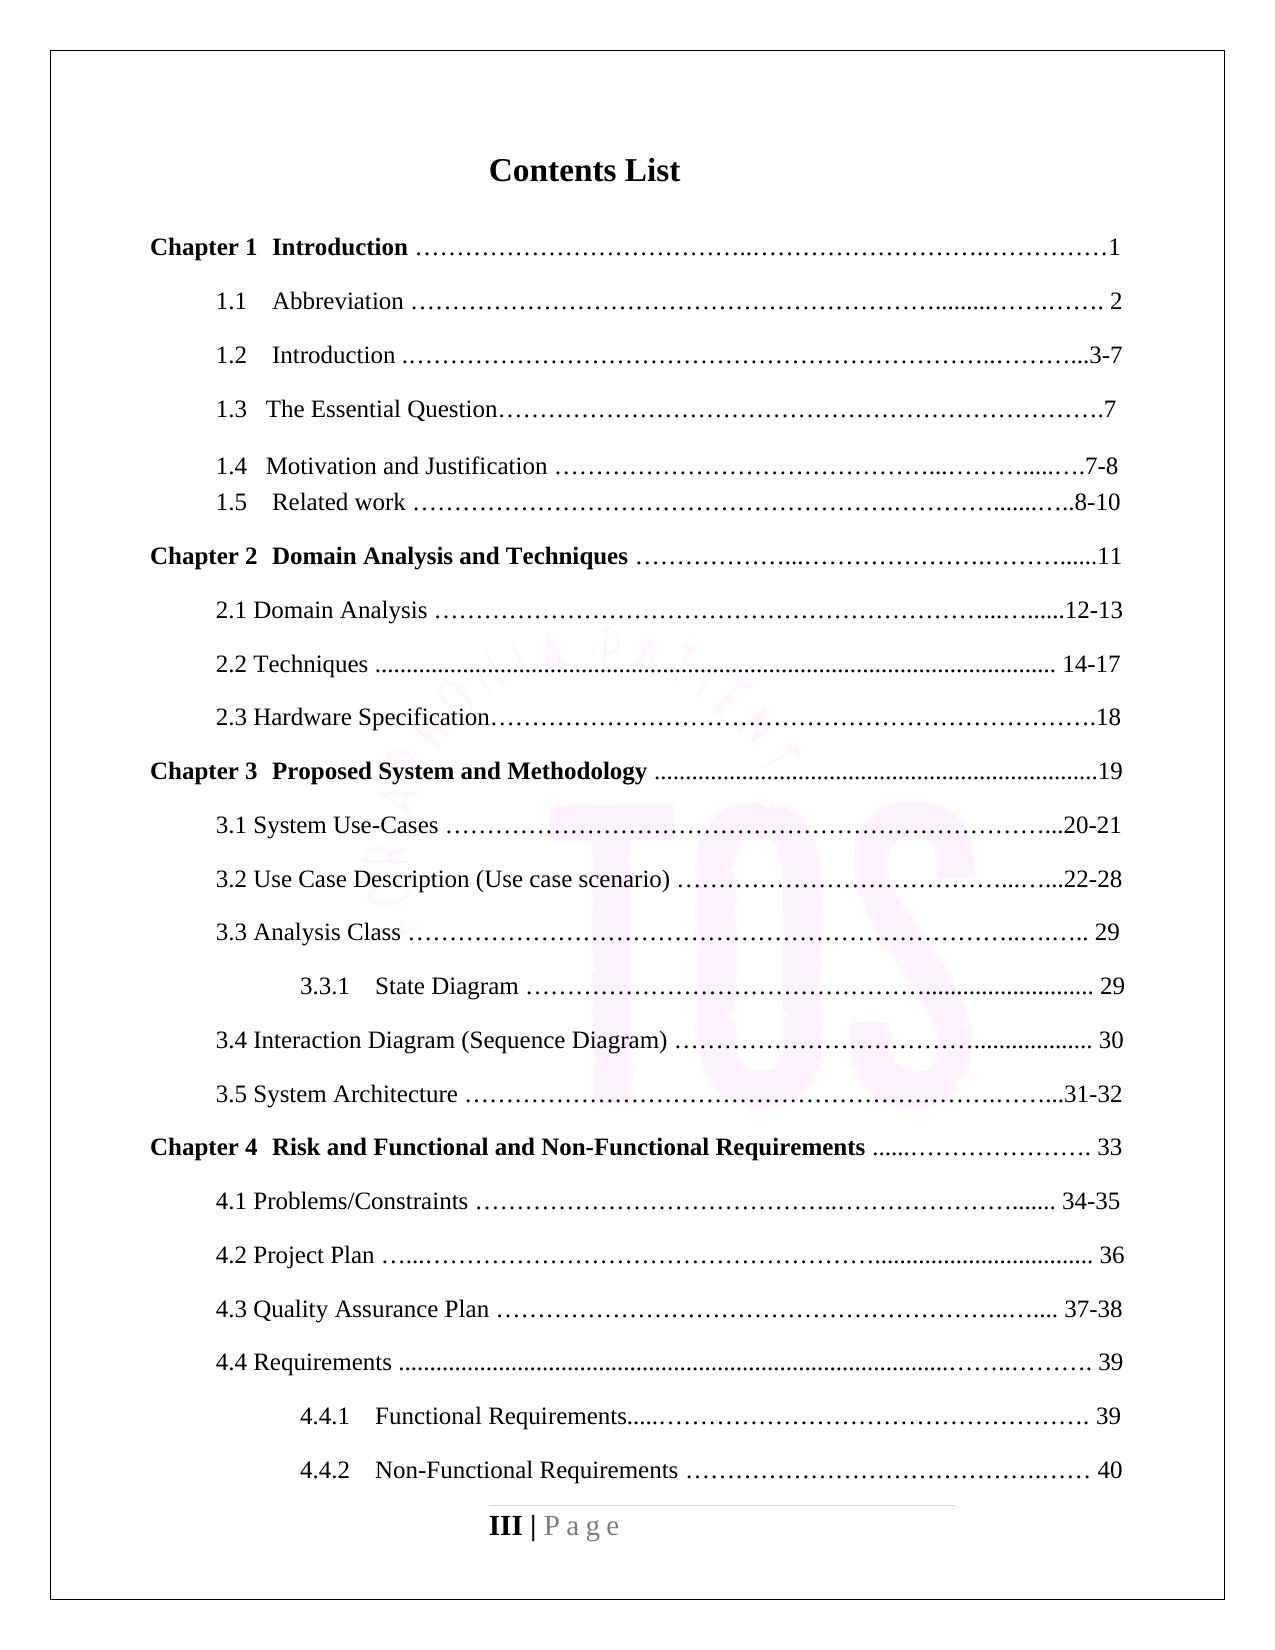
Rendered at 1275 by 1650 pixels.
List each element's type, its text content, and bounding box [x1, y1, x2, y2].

list Related work ………………………………………………….………….......…..8-10 [216, 487, 1125, 516]
list Risk and Functional and Non-Functional Requirements ......…………………. 33 [150, 1132, 1125, 1161]
list Domain Analysis …………………………………………………………...…......12-13 [216, 595, 1125, 624]
list Domain Analysis and Techniques ………………...………………….………......11 [150, 541, 1125, 570]
list Use Case Description (Use case scenario) …………………………………...…...22-28 [216, 864, 1125, 892]
list Requirements ........................................................................................……..………. 39 [216, 1347, 1125, 1376]
list System Architecture ……………………………………………………….……...31-32 [216, 1079, 1125, 1107]
list Non-Functional Requirements …………………………………….…… 40 [300, 1455, 1125, 1484]
list Problems/Constraints ……………………………………..…………………....... 34-35 [216, 1186, 1125, 1215]
list Functional Requirements.....……………………………………………. 39 [300, 1401, 1125, 1430]
list Analysis Class ………………………………………………………………..….….. 29 [216, 917, 1125, 946]
list Proposed System and Methodology .......................................................................19 [150, 756, 1125, 785]
list Motivation and Justification ………………………………………...……….....….7-8 [216, 451, 1119, 480]
list Hardware Specification……………………………………………………………….18 [216, 702, 1125, 731]
list Techniques ............................................................................................................. 14-17 [216, 649, 1125, 677]
list The Essential Question……………………………………………………………….7 [216, 394, 1119, 422]
list System Use-Cases ………………………………………………………………...20-21 [216, 810, 1125, 839]
list Introduction .……………………………………………………………..………...3-7 [216, 340, 1125, 369]
list Quality Assurance Plan ……………………………………………………..….... 37-38 [216, 1294, 1125, 1322]
list State Diagram …………………………………………........................... 29 [300, 971, 1125, 1000]
list Project Plan …...………………………………………………................................... 36 [216, 1240, 1125, 1269]
list Interaction Diagram (Sequence Diagram) ………………………………................... 30 [216, 1025, 1125, 1054]
text Contents List [489, 150, 955, 188]
list Abbreviation ……………………………………………………….........…….……. 2 [216, 286, 1125, 315]
list Introduction …………………………………..……………………….……………1 [150, 232, 1125, 261]
